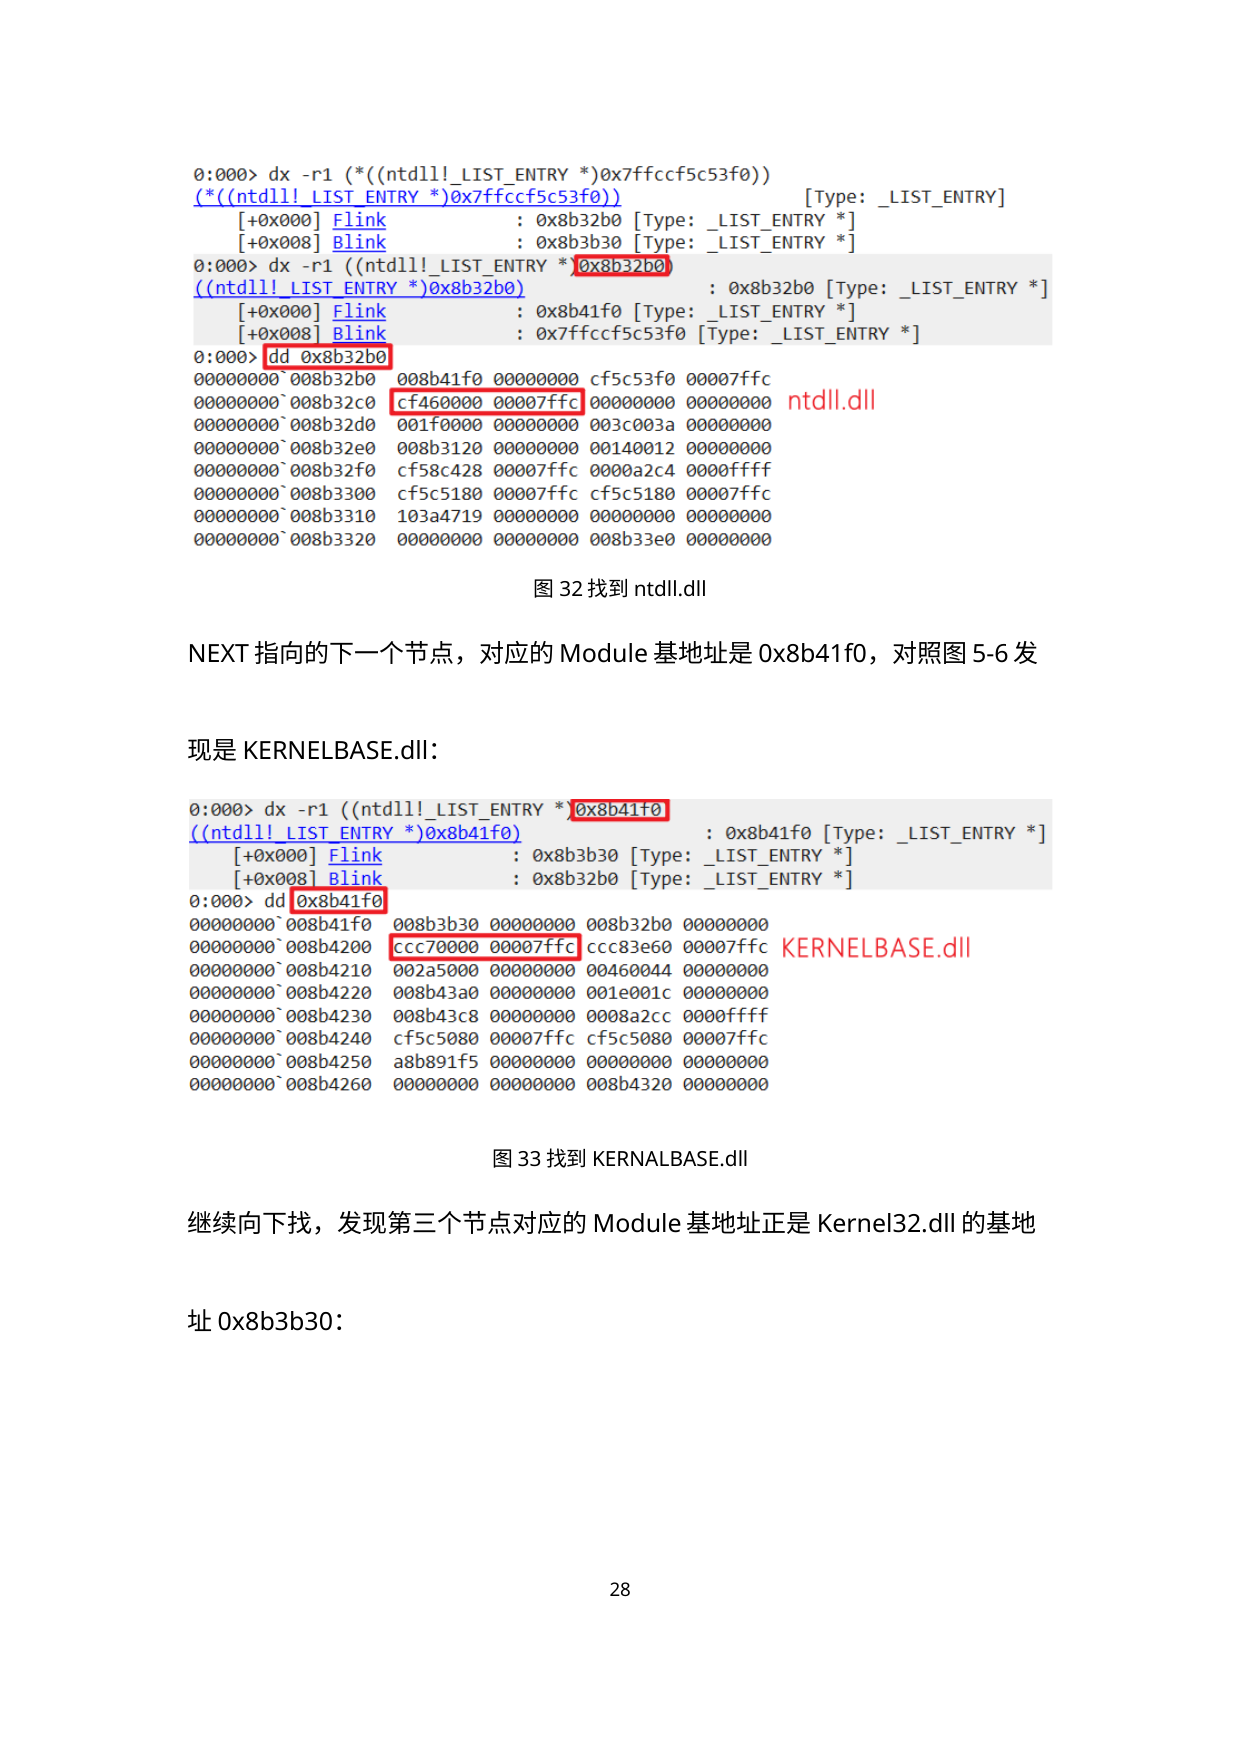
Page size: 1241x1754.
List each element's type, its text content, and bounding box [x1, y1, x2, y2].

text 继续向下找，发现第三个节点对应的Module基地址正是Kernel32.dll的基地址0x8b3b30： [187, 1189, 1053, 1352]
text 图 33 找到KERNALBASE.dll [187, 1141, 1053, 1174]
text NEXT指向的下一个节点，对应的Module基地址是0x8b41f0，对照图5-6发现是KERNELBASE.dll： [187, 619, 1053, 781]
text 图 32 找到ntdll.dll [187, 571, 1053, 604]
picture [188, 799, 1053, 1096]
picture [188, 164, 1053, 550]
